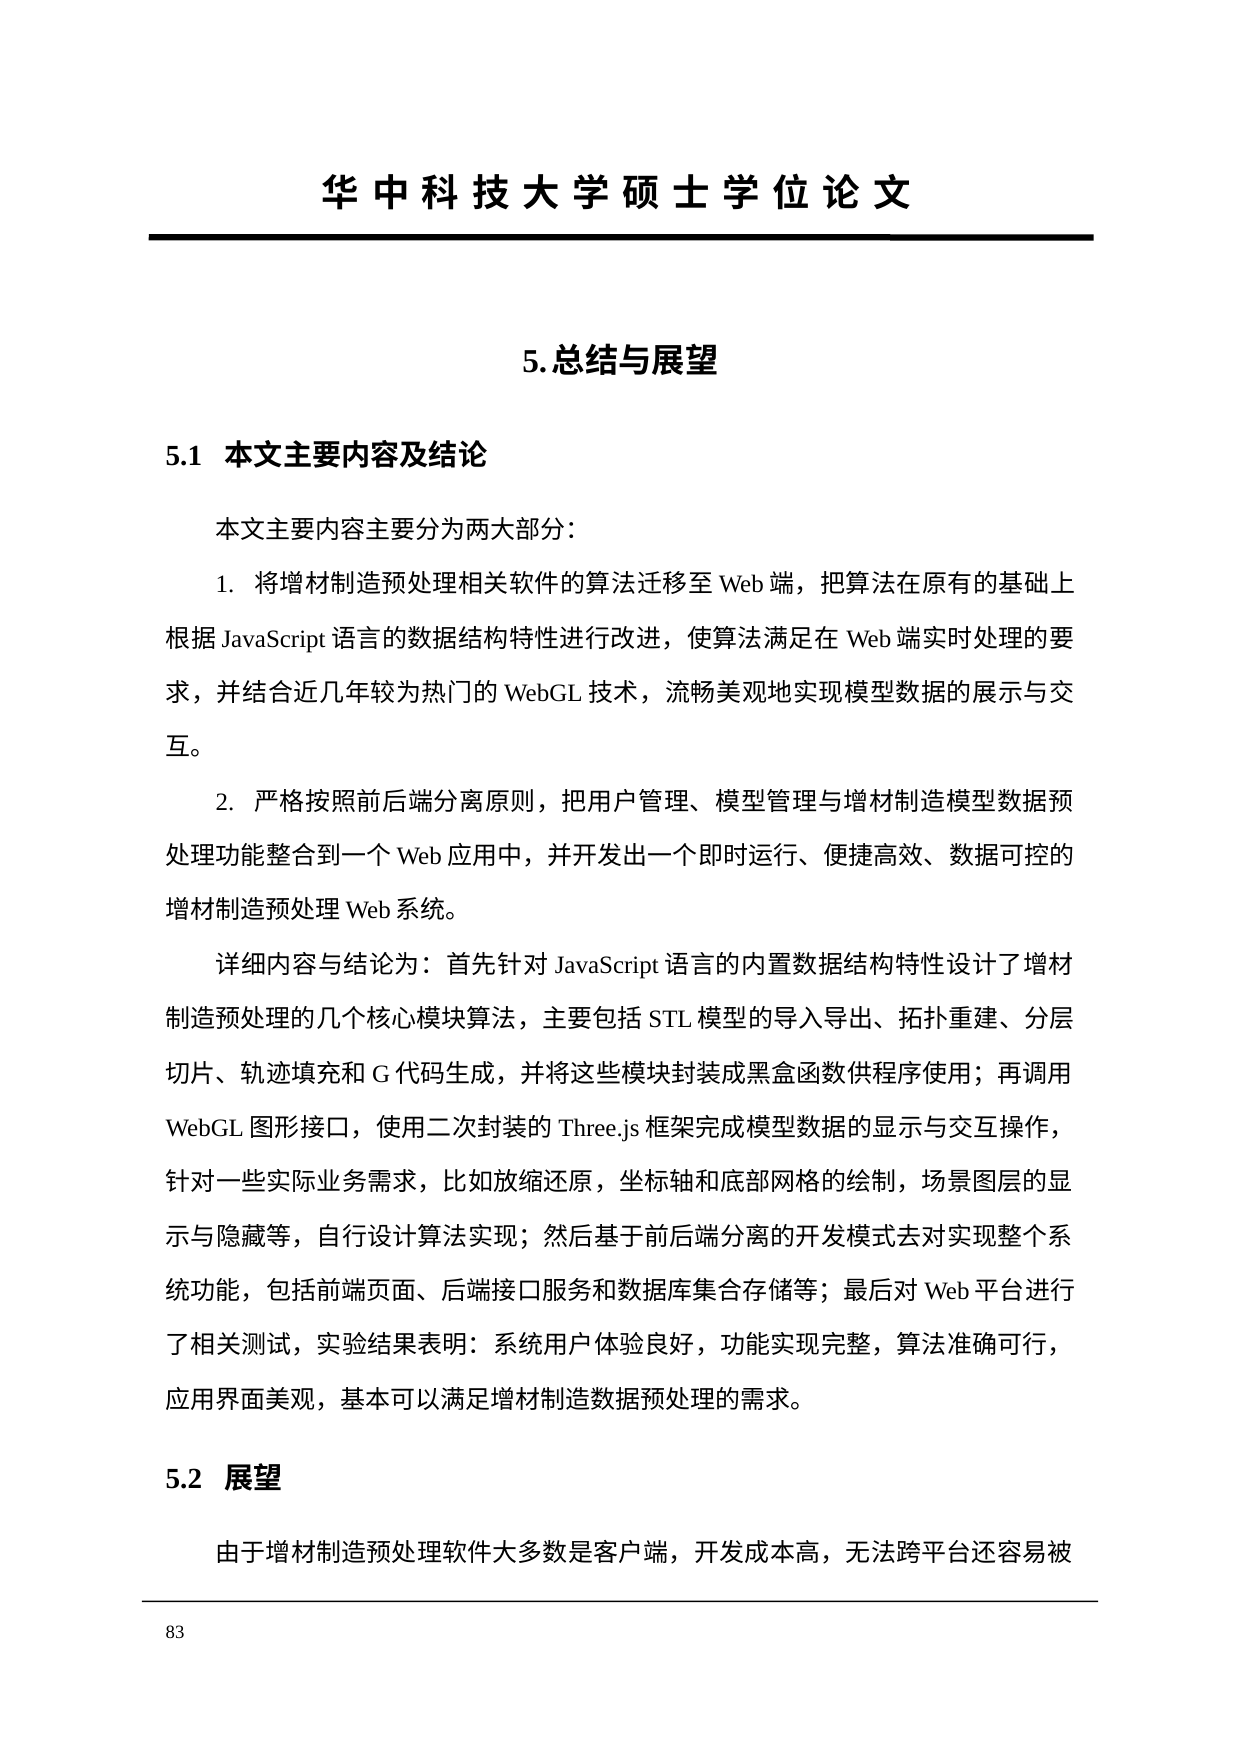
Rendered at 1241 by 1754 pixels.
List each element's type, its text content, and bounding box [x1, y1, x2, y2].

subtitle 总结与展望 [165, 334, 1075, 382]
subtitle 本文主要内容及结论 [165, 431, 1075, 473]
subtitle 展望 [165, 1454, 1075, 1497]
text 详细内容与结论为：首先针对JavaScript语言的内置数据结构特性设计了增材制造预处理的几个核心模块算法，主要包括STL模型的导入导出、拓扑重建、分层切片、轨迹填充和G代码生成，并将这些模块封装成黑盒函数供程序使用；再调用WebGL图形接口，使用二次封装的Three.js框架完成模型数据的显示与交互操作，针对一些实际业务需求，比如放缩还原，坐标轴和底部网格的绘制，场景图层的显示与隐藏等，自行设计算法实现；然后基于前后端分离的开发模式去对实现整个系统功能，包括前端页面、后端接口服务和数据库集合存储等；最后对Web平台进行了相关测试，实验结果表明：系统用户体验良好，功能实现完整，算法准确可行，应用界面美观，基本可以满足增材制造数据预处理的需求。 [165, 944, 1075, 1416]
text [165, 1532, 1075, 1569]
text 本文主要内容主要分为两大部分： [165, 509, 1075, 546]
list 将增材制造预处理相关软件的算法迁移至Web端，把算法在原有的基础上根据JavaScript语言的数据结构特性进行改进，使算法满足在Web端实时处理的要求，并结合近几年较为热门的WebGL技术，流畅美观地实现模型数据的展示与交互。 [165, 564, 1075, 763]
list 严格按照前后端分离原则，把用户管理、模型管理与增材制造模型数据预处理功能整合到一个Web应用中，并开发出一个即时运行、便捷高效、数据可控的增材制造预处理Web系统。 [165, 781, 1075, 926]
